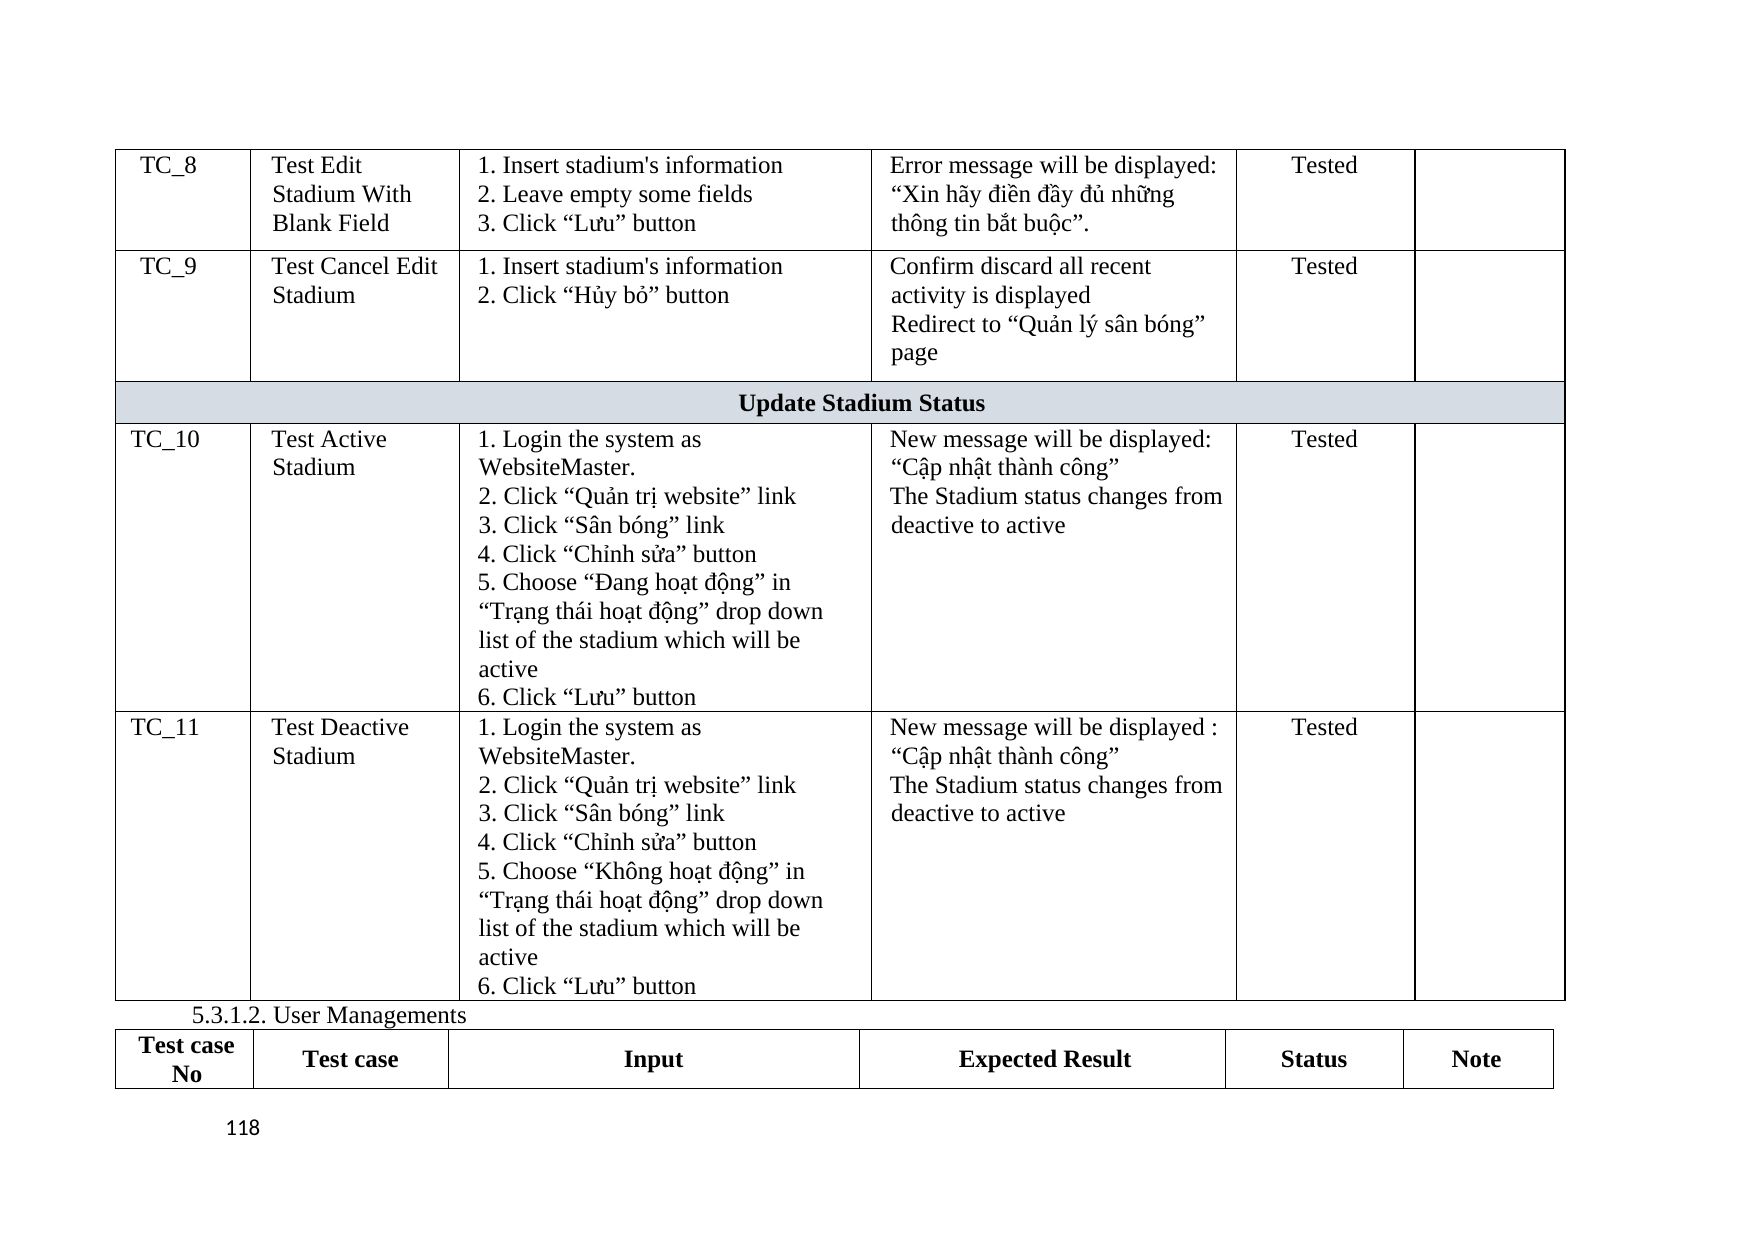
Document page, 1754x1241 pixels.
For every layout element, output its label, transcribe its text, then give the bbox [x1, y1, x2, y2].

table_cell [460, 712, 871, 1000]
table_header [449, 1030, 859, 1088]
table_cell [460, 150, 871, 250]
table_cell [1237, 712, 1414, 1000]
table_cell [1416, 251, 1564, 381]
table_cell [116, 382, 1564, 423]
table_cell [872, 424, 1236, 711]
subtitle User Managements [192, 1001, 1604, 1029]
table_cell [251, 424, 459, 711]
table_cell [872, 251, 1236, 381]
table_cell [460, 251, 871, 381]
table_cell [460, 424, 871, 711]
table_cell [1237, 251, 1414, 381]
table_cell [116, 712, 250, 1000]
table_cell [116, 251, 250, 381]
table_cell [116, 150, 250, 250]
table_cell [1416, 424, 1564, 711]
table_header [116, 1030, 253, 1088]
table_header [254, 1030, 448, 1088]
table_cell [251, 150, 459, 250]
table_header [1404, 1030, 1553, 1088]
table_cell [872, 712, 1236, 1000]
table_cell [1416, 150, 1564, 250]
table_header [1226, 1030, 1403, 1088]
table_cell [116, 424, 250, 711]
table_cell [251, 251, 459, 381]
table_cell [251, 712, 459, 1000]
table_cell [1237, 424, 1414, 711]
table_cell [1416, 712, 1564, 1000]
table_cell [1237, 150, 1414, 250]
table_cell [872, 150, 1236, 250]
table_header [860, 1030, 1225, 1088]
